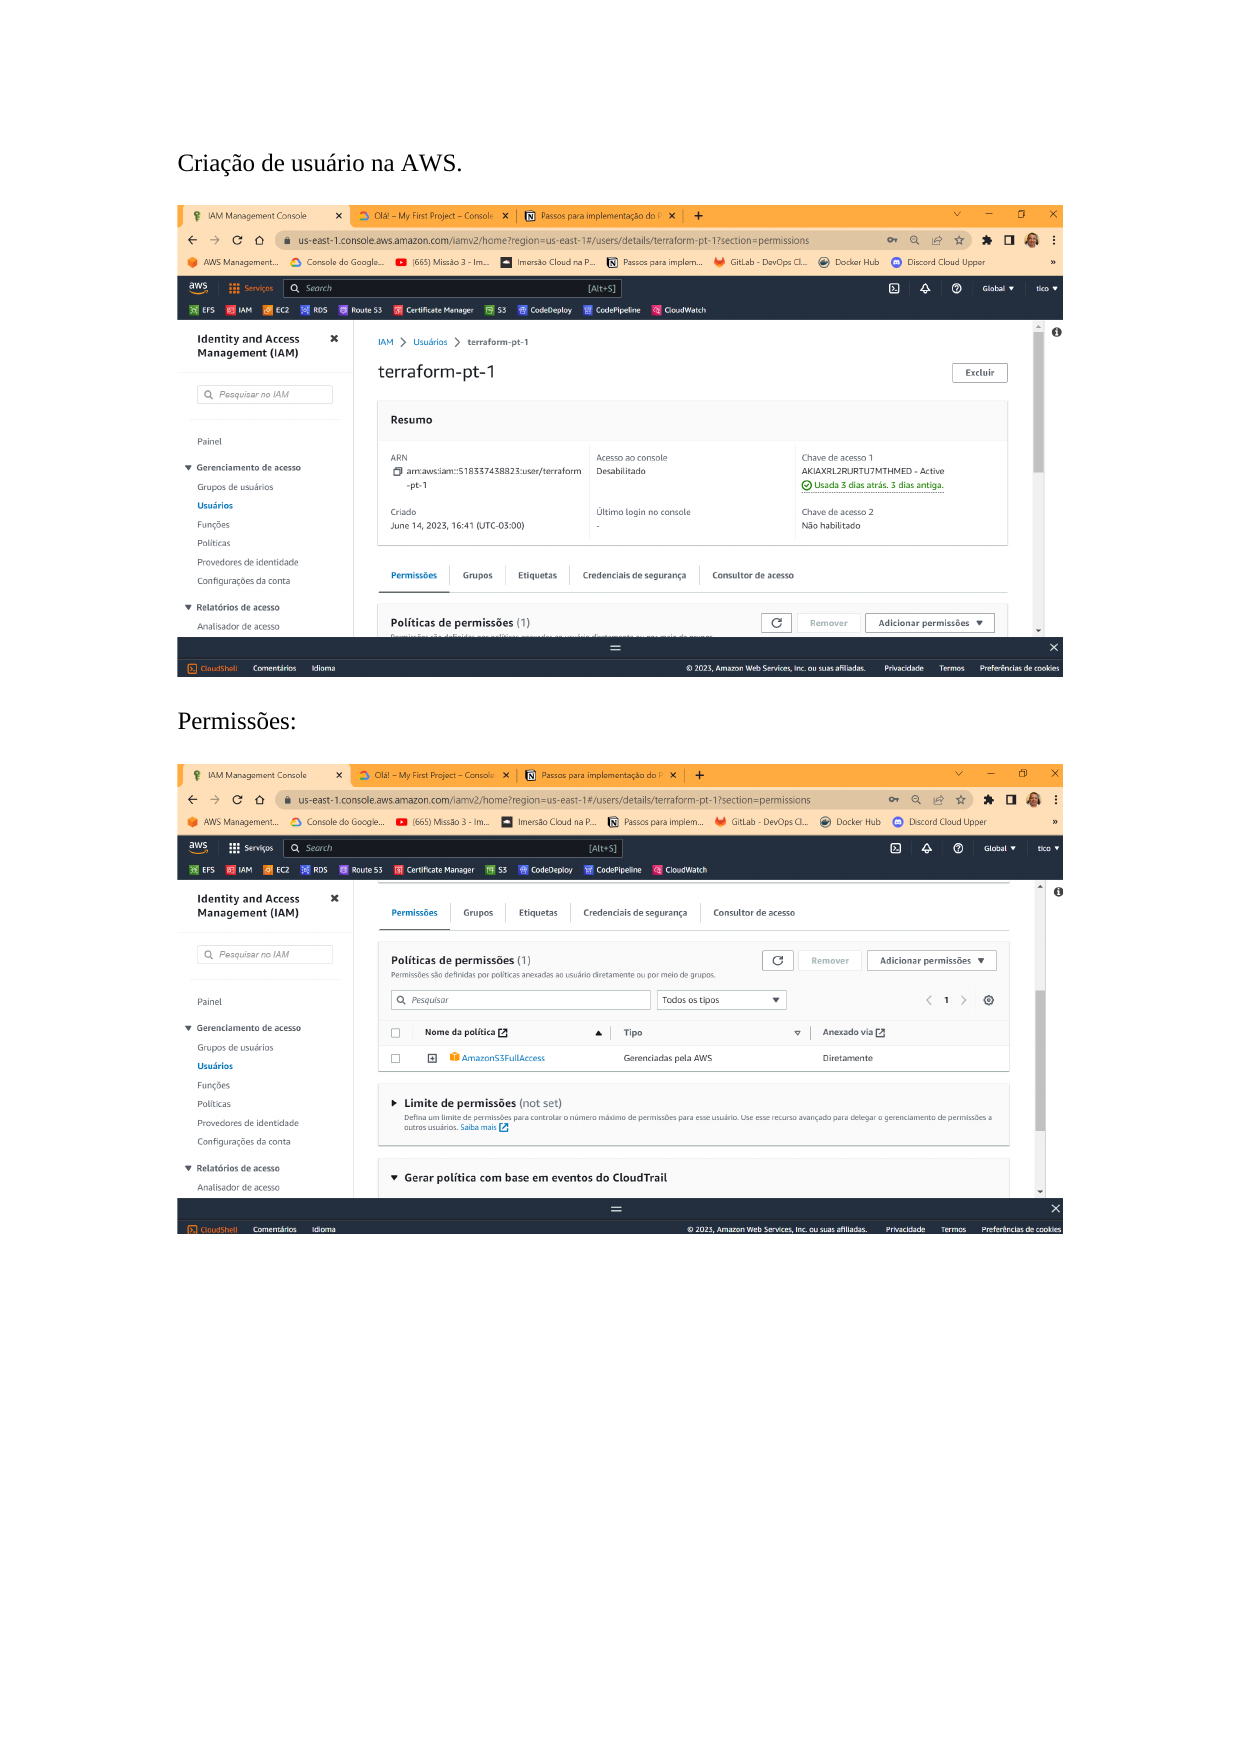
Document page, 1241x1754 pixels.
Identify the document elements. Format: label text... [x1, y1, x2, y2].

picture [177, 764, 1063, 1234]
text Criação de usuário na AWS. [177, 148, 1063, 176]
text Permissões: [177, 706, 1063, 735]
picture [177, 205, 1063, 677]
